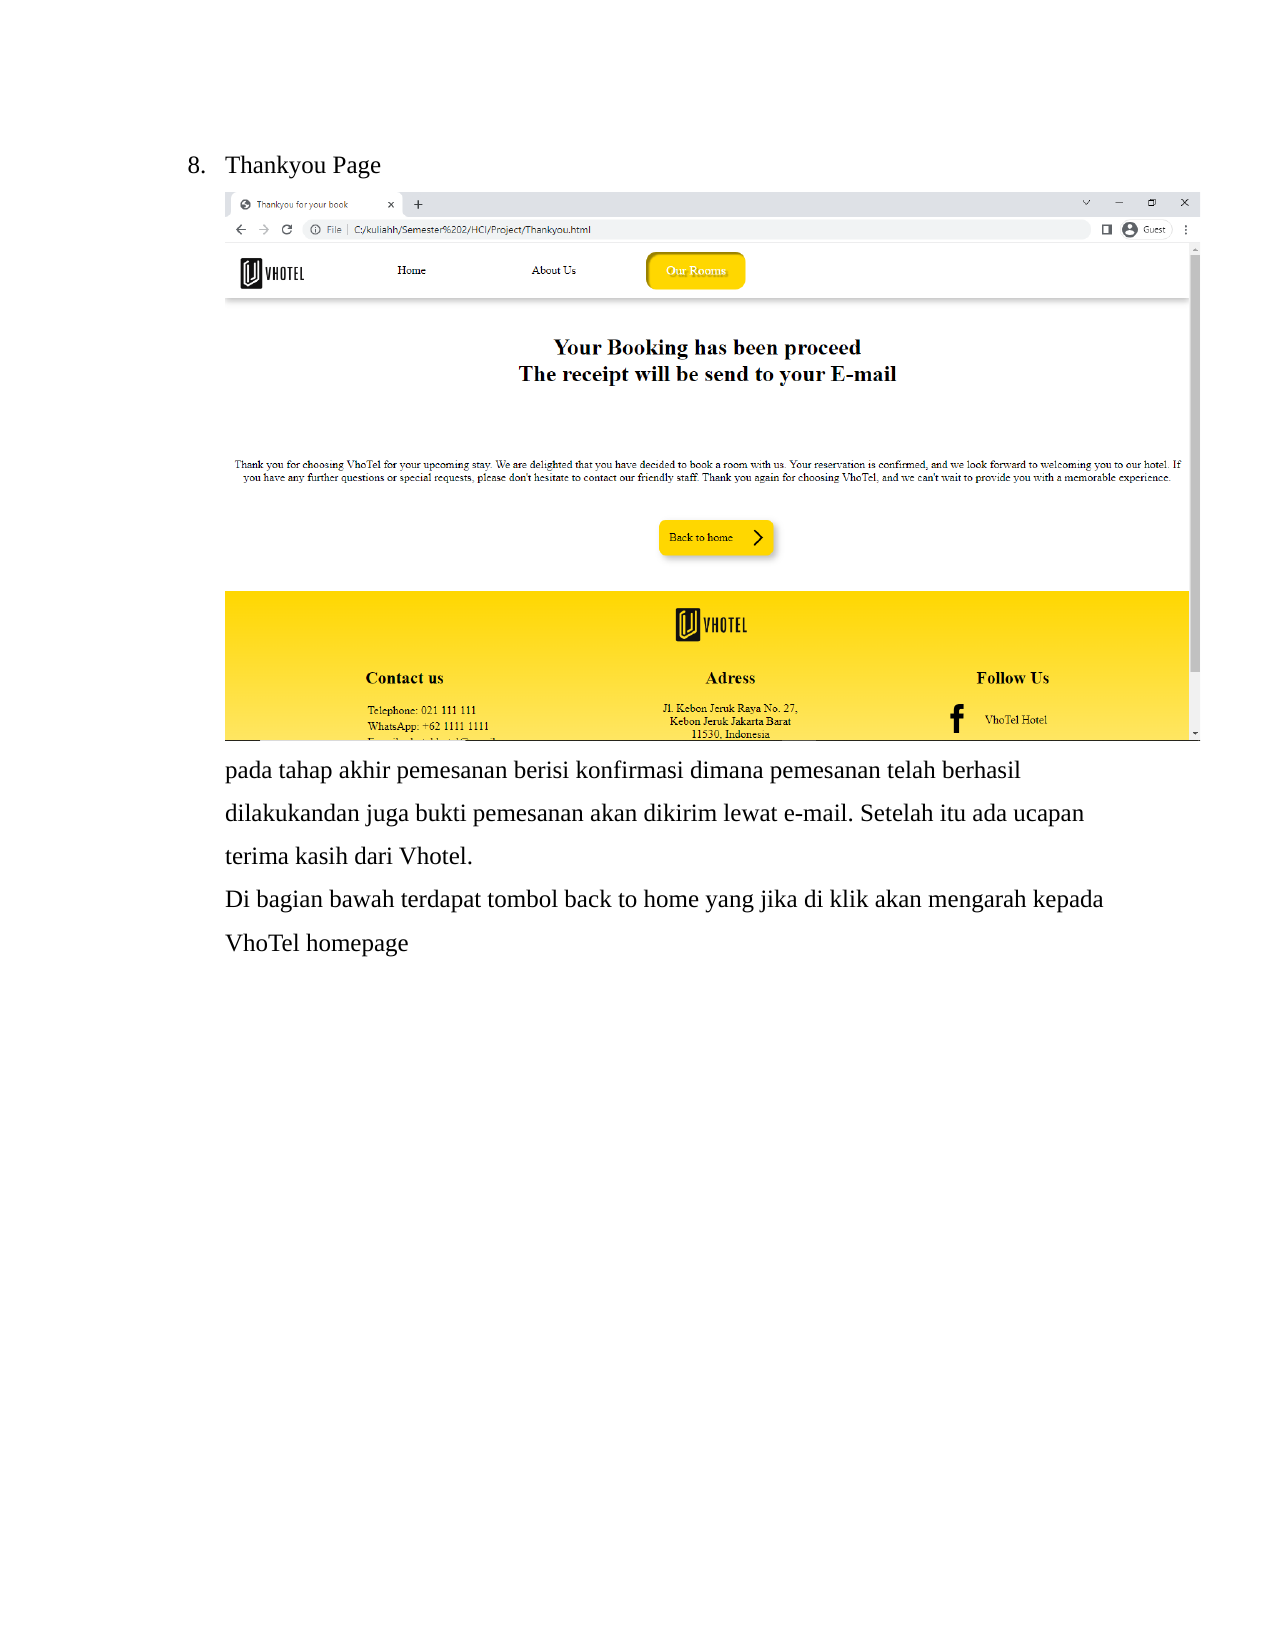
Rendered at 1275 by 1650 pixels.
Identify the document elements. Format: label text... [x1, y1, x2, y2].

list Di bagian bawah terdapat tombol back to home yang jika di klik akan mengarah kepada VhoTel homepage [225, 884, 1125, 956]
picture [225, 192, 1200, 741]
